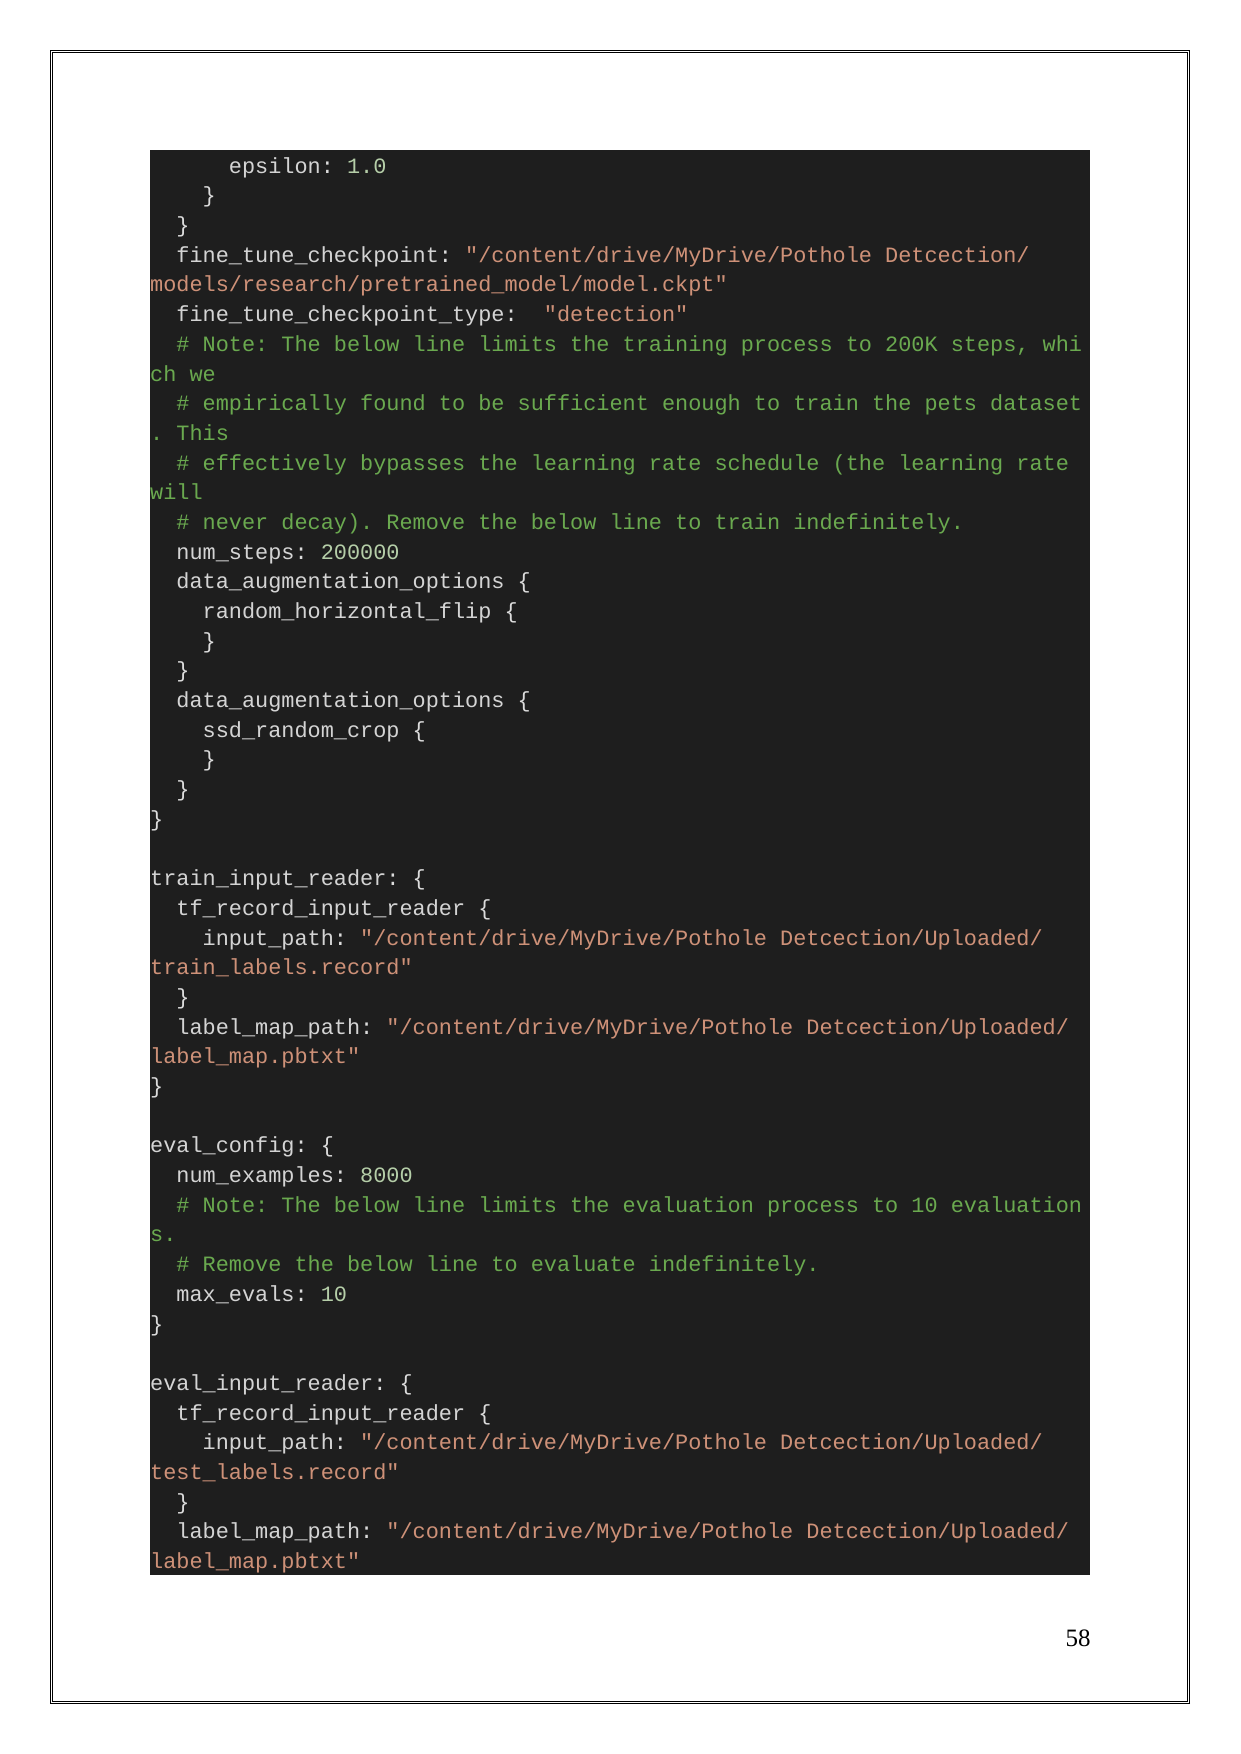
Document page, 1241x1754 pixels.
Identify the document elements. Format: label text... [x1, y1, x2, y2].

text fine_tune_checkpoint_type: "detection" [150, 298, 1090, 328]
text # effectively bypasses the learning rate schedule (the learning rate will [150, 447, 1090, 506]
text } [150, 981, 1090, 1011]
text } [150, 803, 1090, 833]
text input_path: "/content/drive/MyDrive/Pothole Detcection/Uploaded/test_labels.record" [150, 1427, 1090, 1486]
text # empirically found to be sufficient enough to train the pets dataset. This [150, 387, 1090, 447]
text label_map_path: "/content/drive/MyDrive/Pothole Detcection/Uploaded/label_map.pbtxt" [150, 1516, 1090, 1575]
text ssd_random_crop { [150, 714, 1090, 744]
text } [150, 625, 1090, 655]
text max_evals: 10 [150, 1278, 1090, 1308]
text epsilon: 1.0 [150, 150, 1090, 180]
text tf_record_input_reader { [150, 892, 1090, 922]
text eval_input_reader: { [150, 1367, 1090, 1397]
text random_horizontal_flip { [150, 595, 1090, 625]
text } [150, 209, 1090, 239]
text fine_tune_checkpoint: "/content/drive/MyDrive/Pothole Detcection/models/research/pretrained_model/model.ckpt" [150, 239, 1090, 298]
text data_augmentation_options { [150, 684, 1090, 714]
text # never decay). Remove the below line to train indefinitely. [150, 506, 1090, 536]
text eval_config: { [150, 1130, 1090, 1159]
text } [150, 180, 1090, 209]
text } [150, 744, 1090, 773]
text } [150, 1486, 1090, 1516]
text data_augmentation_options { [150, 566, 1090, 595]
text label_map_path: "/content/drive/MyDrive/Pothole Detcection/Uploaded/label_map.pbtxt" [150, 1011, 1090, 1070]
text input_path: "/content/drive/MyDrive/Pothole Detcection/Uploaded/train_labels.record" [150, 922, 1090, 981]
text } [150, 655, 1090, 684]
text tf_record_input_reader { [150, 1397, 1090, 1427]
text num_steps: 200000 [150, 536, 1090, 566]
text # Note: The below line limits the evaluation process to 10 evaluations. [150, 1189, 1090, 1248]
text } [150, 1070, 1090, 1100]
text # Remove the below line to evaluate indefinitely. [150, 1248, 1090, 1278]
text train_input_reader: { [150, 862, 1090, 892]
text } [150, 773, 1090, 803]
text } [150, 1308, 1090, 1337]
text num_examples: 8000 [150, 1159, 1090, 1189]
text # Note: The below line limits the training process to 200K steps, which we [150, 328, 1090, 387]
